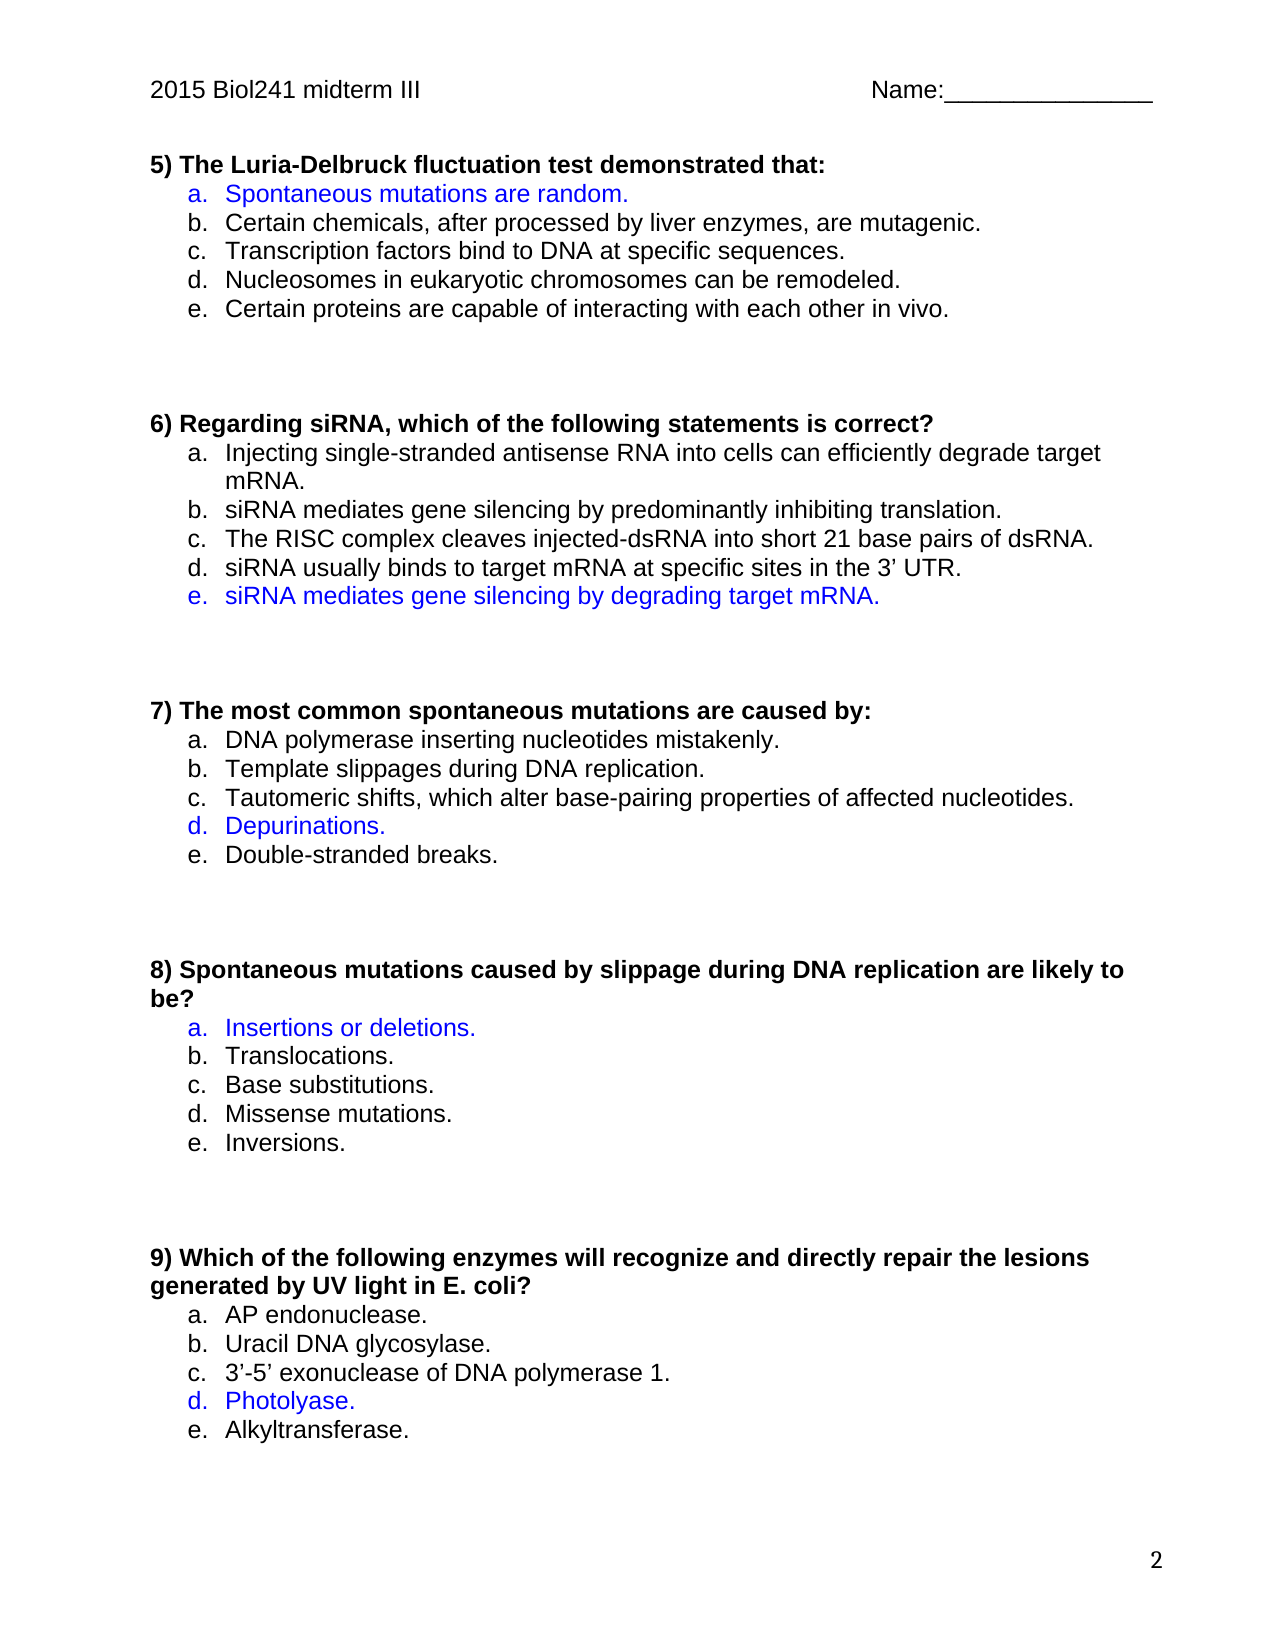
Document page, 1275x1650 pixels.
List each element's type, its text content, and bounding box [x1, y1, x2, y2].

list Spontaneous mutations are random. [187, 179, 1162, 207]
list Inversions. [187, 1127, 1162, 1156]
list 3’-5’ exonuclease of DNA polymerase 1. [187, 1357, 1162, 1386]
list siRNA mediates gene silencing by predominantly inhibiting translation. [187, 495, 1162, 524]
list Tautomeric shifts, which alter base-pairing properties of affected nucleotides. [187, 782, 1162, 811]
list Template slippages during DNA replication. [187, 754, 1162, 782]
text 9) Which of the following enzymes will recognize and directly repair the lesions generated by UV light in E. coli? [150, 1242, 1162, 1300]
list DNA polymerase inserting nucleotides mistakenly. [187, 725, 1162, 754]
list Uracil DNA glycosylase. [187, 1329, 1162, 1357]
list Missense mutations. [187, 1099, 1162, 1127]
text 5) The Luria-Delbruck fluctuation test demonstrated that: [150, 150, 1162, 179]
list Depurinations. [187, 811, 1162, 840]
list Translocations. [187, 1041, 1162, 1070]
list Double-stranded breaks. [187, 840, 1162, 869]
list Insertions or deletions. [187, 1012, 1162, 1041]
list AP endonuclease. [187, 1300, 1162, 1329]
list siRNA usually binds to target mRNA at specific sites in the 3’ UTR. [187, 552, 1162, 581]
list Base substitutions. [187, 1070, 1162, 1099]
list The RISC complex cleaves injected-dsRNA into short 21 base pairs of dsRNA. [187, 524, 1162, 552]
list Injecting single-stranded antisense RNA into cells can efficiently degrade target mRNA. [187, 437, 1162, 495]
list Certain proteins are capable of interacting with each other in vivo. [187, 294, 1162, 322]
list Transcription factors bind to DNA at specific sequences. [187, 236, 1162, 265]
list Nucleosomes in eukaryotic chromosomes can be remodeled. [187, 265, 1162, 294]
text 6) Regarding siRNA, which of the following statements is correct? [150, 409, 1162, 437]
text 7) The most common spontaneous mutations are caused by: [150, 696, 1162, 725]
text 8) Spontaneous mutations caused by slippage during DNA replication are likely to be? [150, 955, 1162, 1012]
list siRNA mediates gene silencing by degrading target mRNA. [187, 581, 1162, 610]
list Alkyltransferase. [187, 1415, 1162, 1444]
list Photolyase. [187, 1386, 1162, 1415]
list Certain chemicals, after processed by liver enzymes, are mutagenic. [187, 207, 1162, 236]
